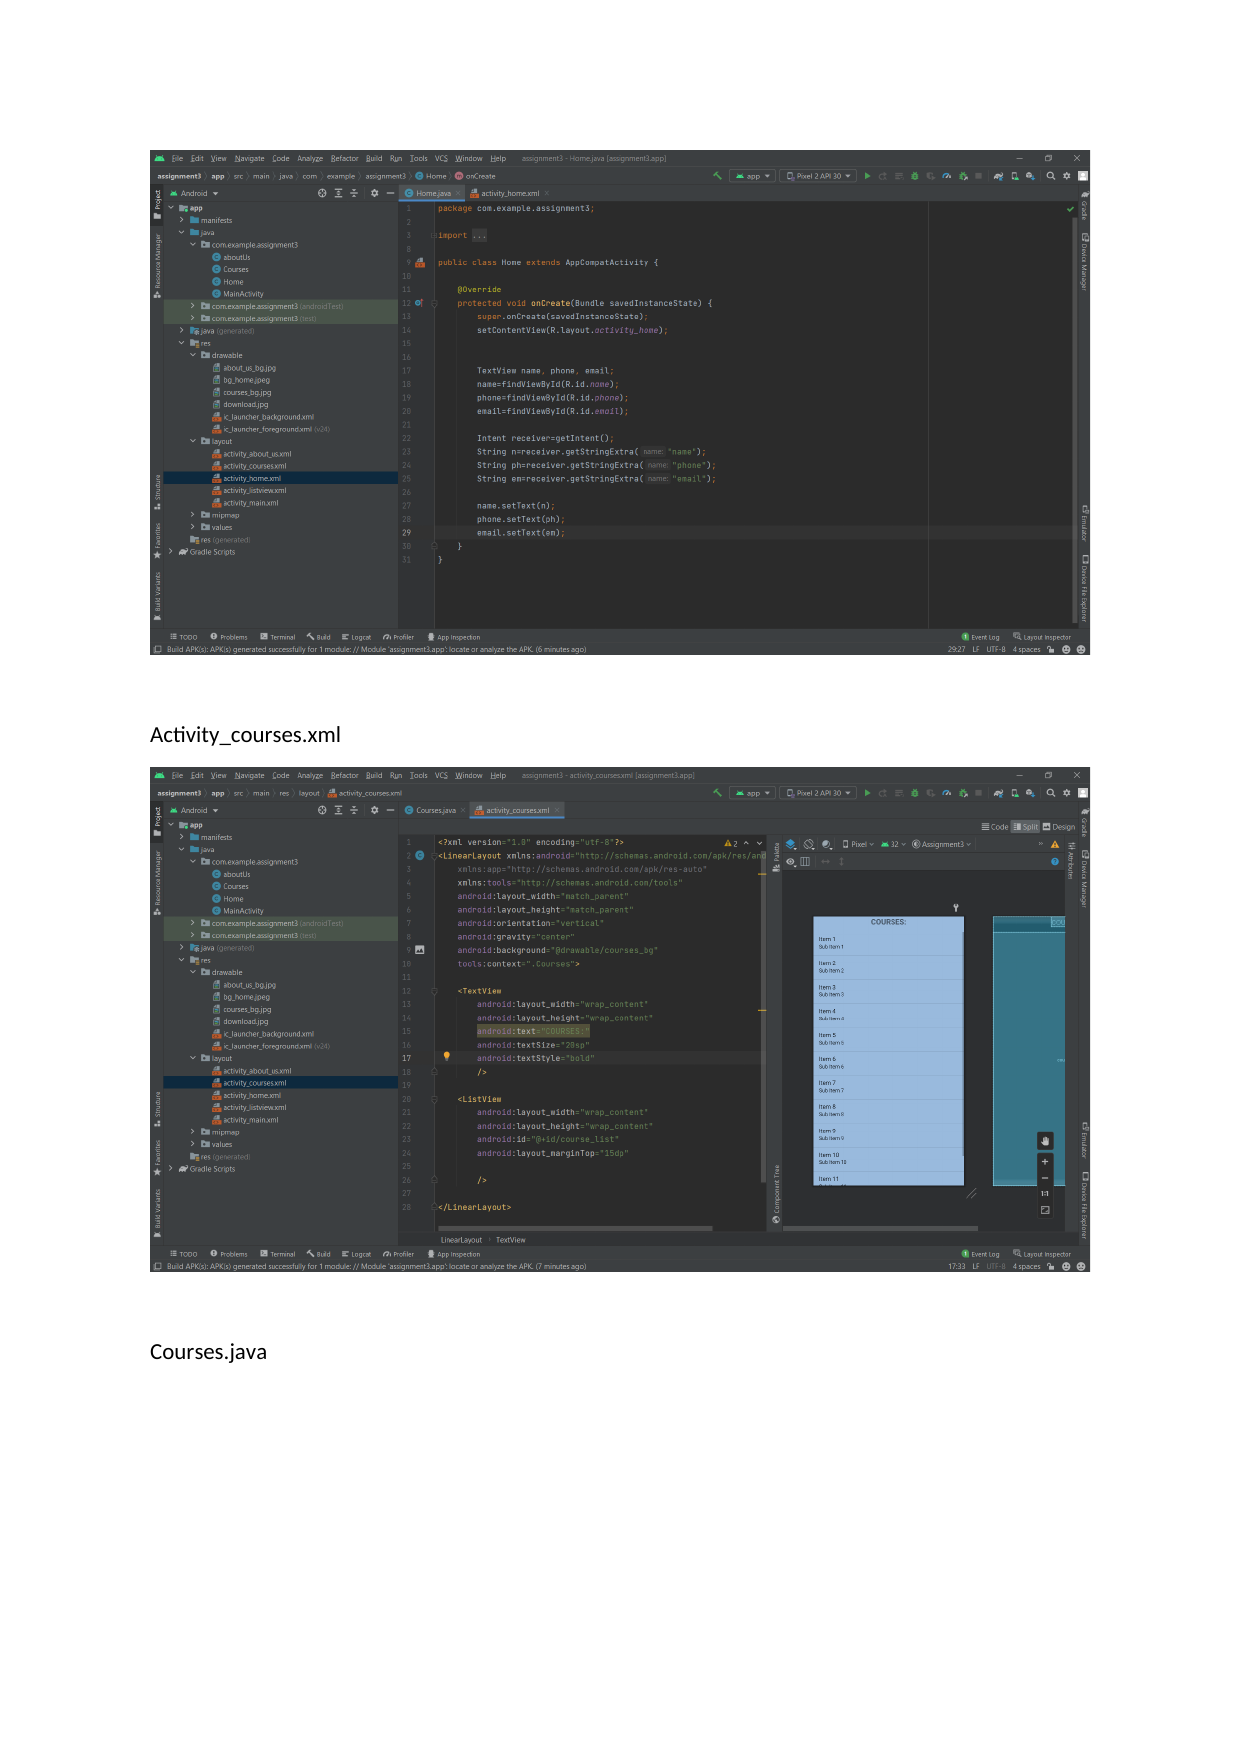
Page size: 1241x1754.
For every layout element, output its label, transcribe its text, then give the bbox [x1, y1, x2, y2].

text Activity_courses.xml [150, 720, 1090, 748]
picture [150, 767, 1091, 1272]
text Courses.java [150, 1337, 1090, 1365]
picture [150, 150, 1091, 655]
